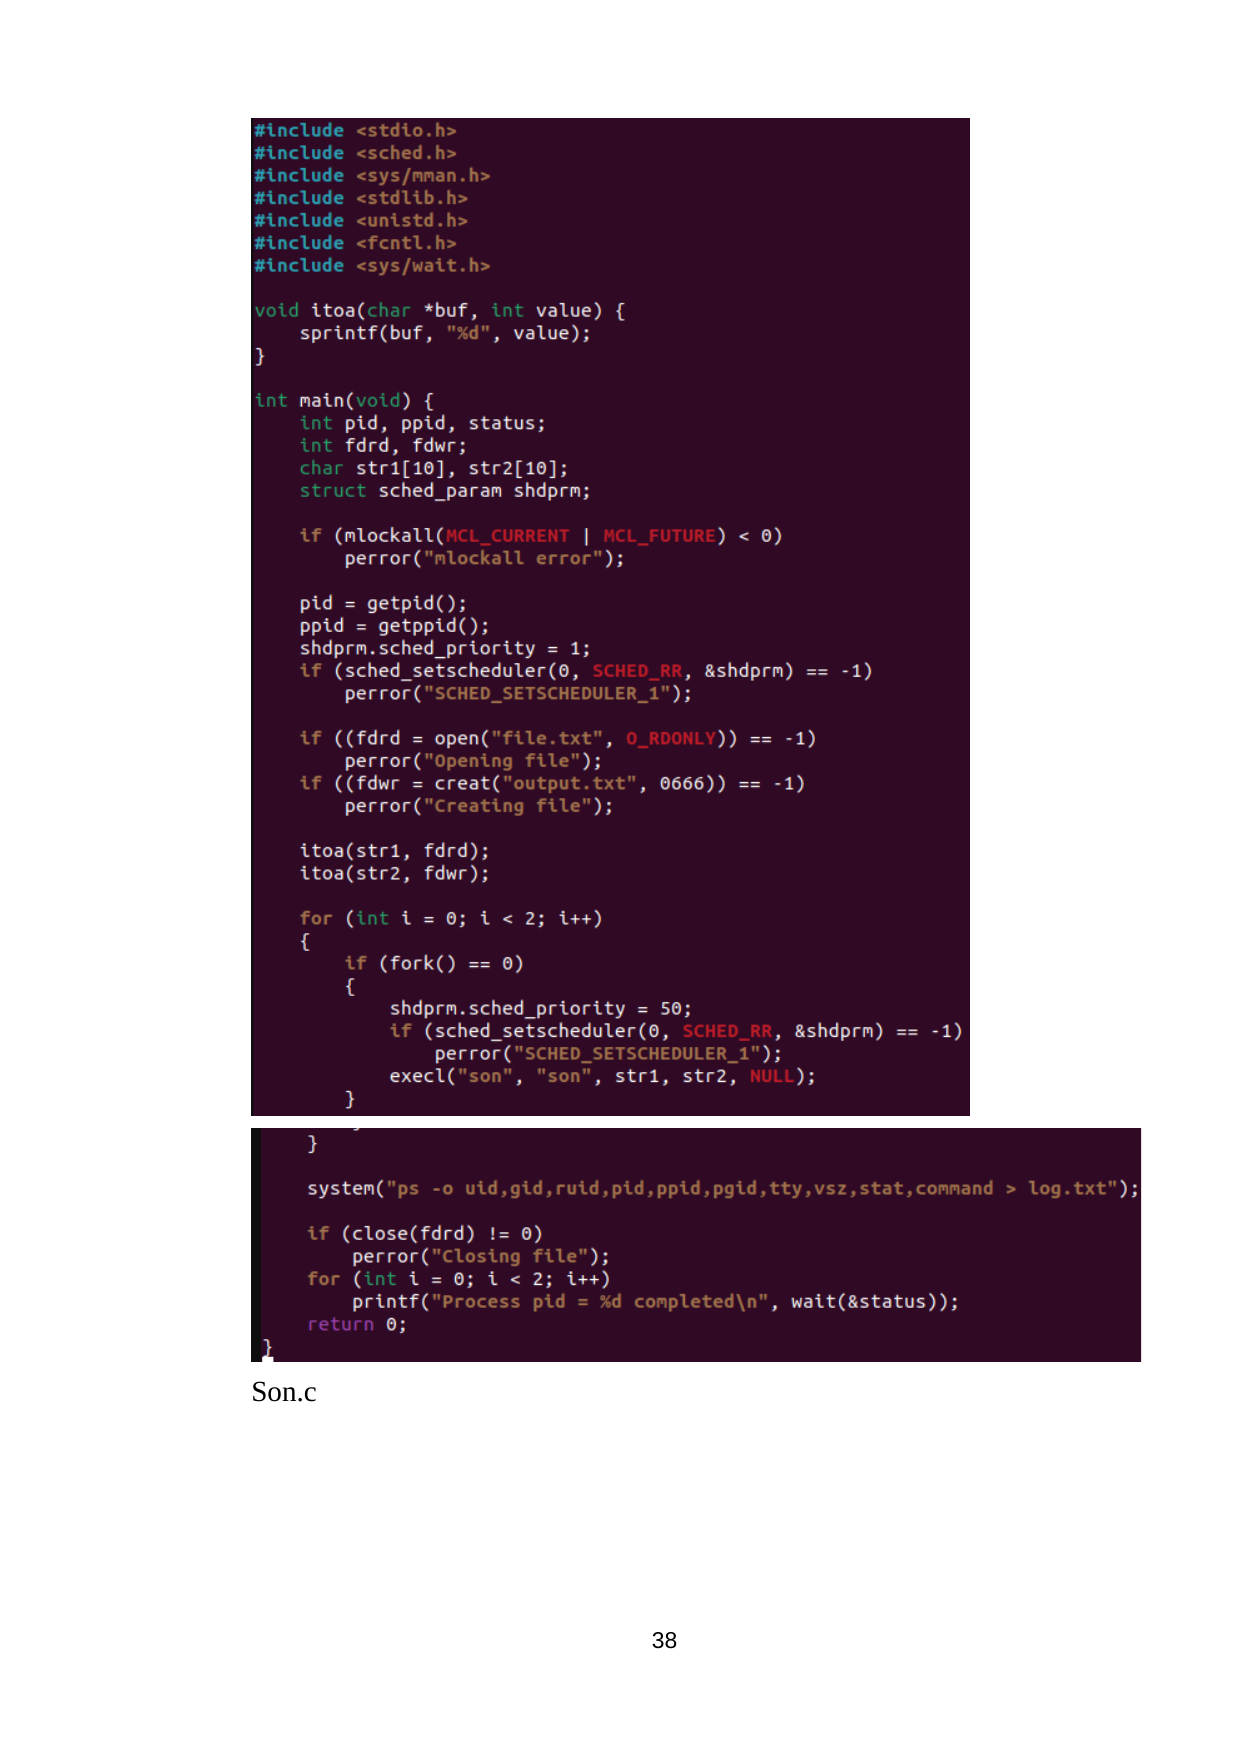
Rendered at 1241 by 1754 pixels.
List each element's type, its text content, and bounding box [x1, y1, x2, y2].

list Son.c [251, 1374, 1152, 1408]
picture [251, 1128, 1142, 1362]
picture [251, 118, 970, 1116]
